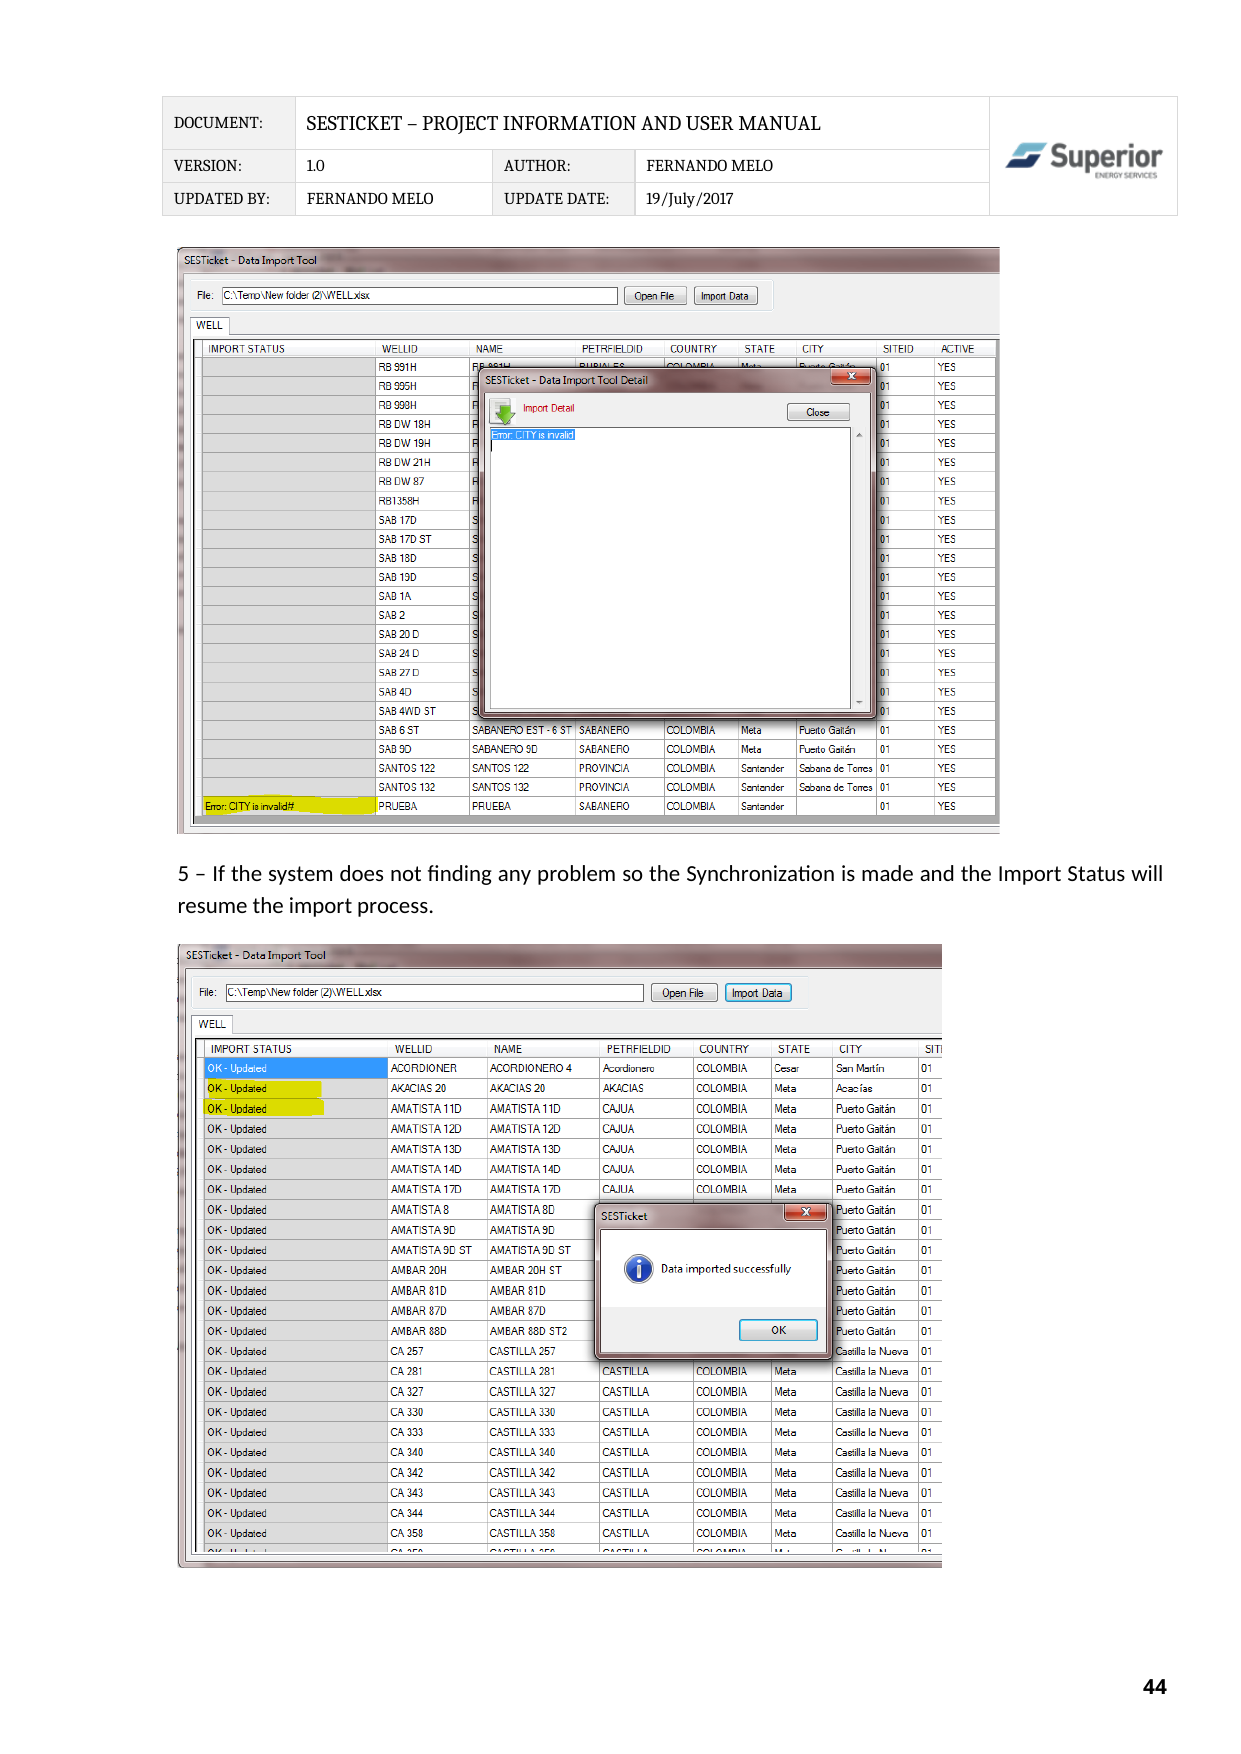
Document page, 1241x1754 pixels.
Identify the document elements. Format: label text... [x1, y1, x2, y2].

picture [1000, 125, 1178, 188]
picture [177, 944, 942, 1568]
text 5 – If the system does not finding any problem so the Synchronization is made and the Import Status will resume the import process. [177, 859, 1167, 919]
picture [177, 247, 1000, 834]
